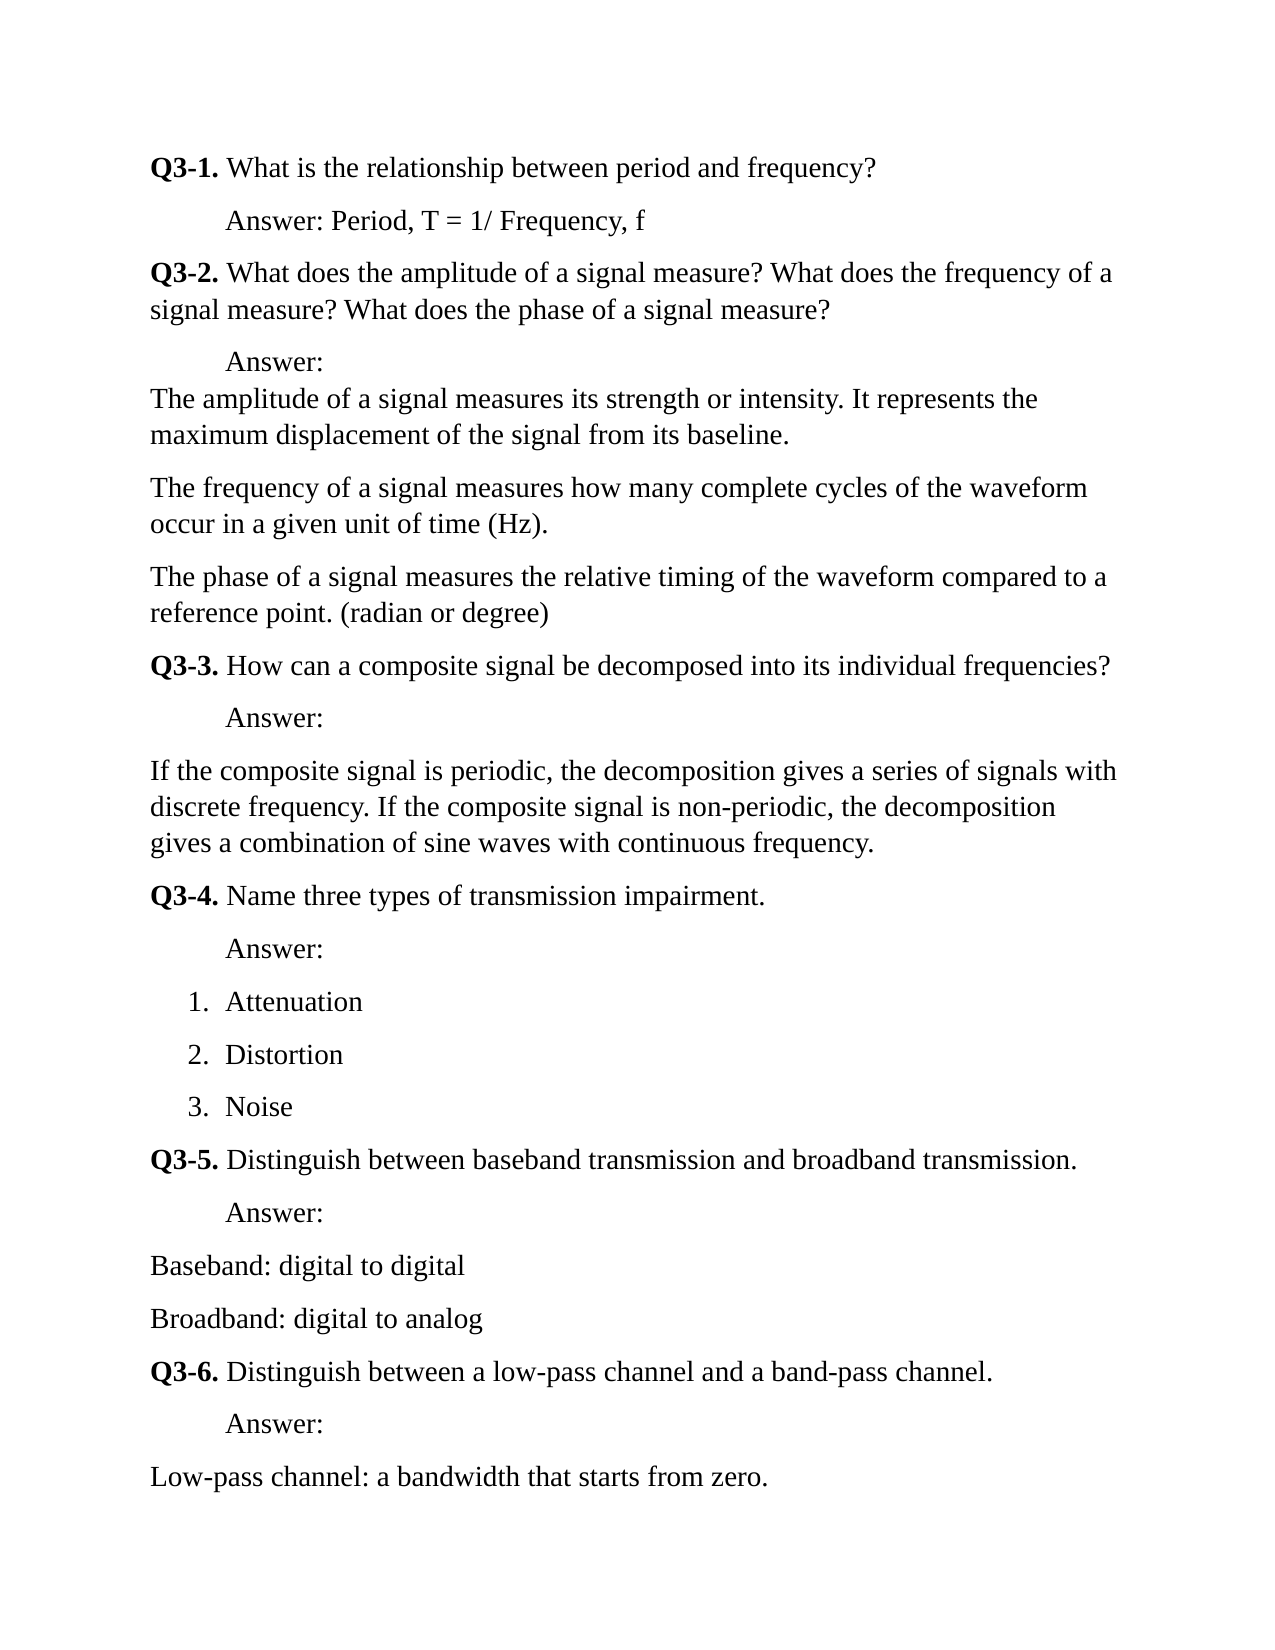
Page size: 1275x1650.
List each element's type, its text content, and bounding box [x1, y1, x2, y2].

text Q3-5. Distinguish between baseband transmission and broadband transmission. [150, 1142, 1125, 1176]
text Baseband: digital to digital [150, 1248, 1125, 1282]
text Q3-2. What does the amplitude of a signal measure? What does the frequency of a signal measure? What does the phase of a signal measure? [150, 256, 1125, 325]
text Broadband: digital to analog [150, 1301, 1125, 1334]
text Answer: [150, 1195, 1125, 1229]
text Answer: [150, 1406, 1125, 1440]
text Low-pass channel: a bandwidth that starts from zero. [150, 1459, 1125, 1493]
text Answer: Period, T = 1/ Frequency, f [150, 203, 1125, 236]
text Answer: [150, 931, 1125, 965]
text Answer: [150, 700, 1125, 734]
text Answer: The amplitude of a signal measures its strength or intensity. It represents the maximum displacement of the signal from its baseline. [150, 344, 1125, 450]
text Q3-4. Name three types of transmission impairment. [150, 878, 1125, 912]
list Attenuation [187, 984, 1125, 1017]
text If the composite signal is periodic, the decomposition gives a series of signals with discrete frequency. If the composite signal is non-periodic, the decomposition gives a combination of sine waves with continuous frequency. [150, 753, 1125, 859]
list Noise [187, 1089, 1125, 1123]
text Q3-6. Distinguish between a low-pass channel and a band-pass channel. [150, 1354, 1125, 1387]
list Distortion [187, 1037, 1125, 1070]
text The frequency of a signal measures how many complete cycles of the waveform occur in a given unit of time (Hz). [150, 470, 1125, 539]
text The phase of a signal measures the relative timing of the waveform compared to a reference point. (radian or degree) [150, 559, 1125, 628]
text Q3-1. What is the relationship between period and frequency? [150, 150, 1125, 183]
text Q3-3. How can a composite signal be decomposed into its individual frequencies? [150, 648, 1125, 681]
